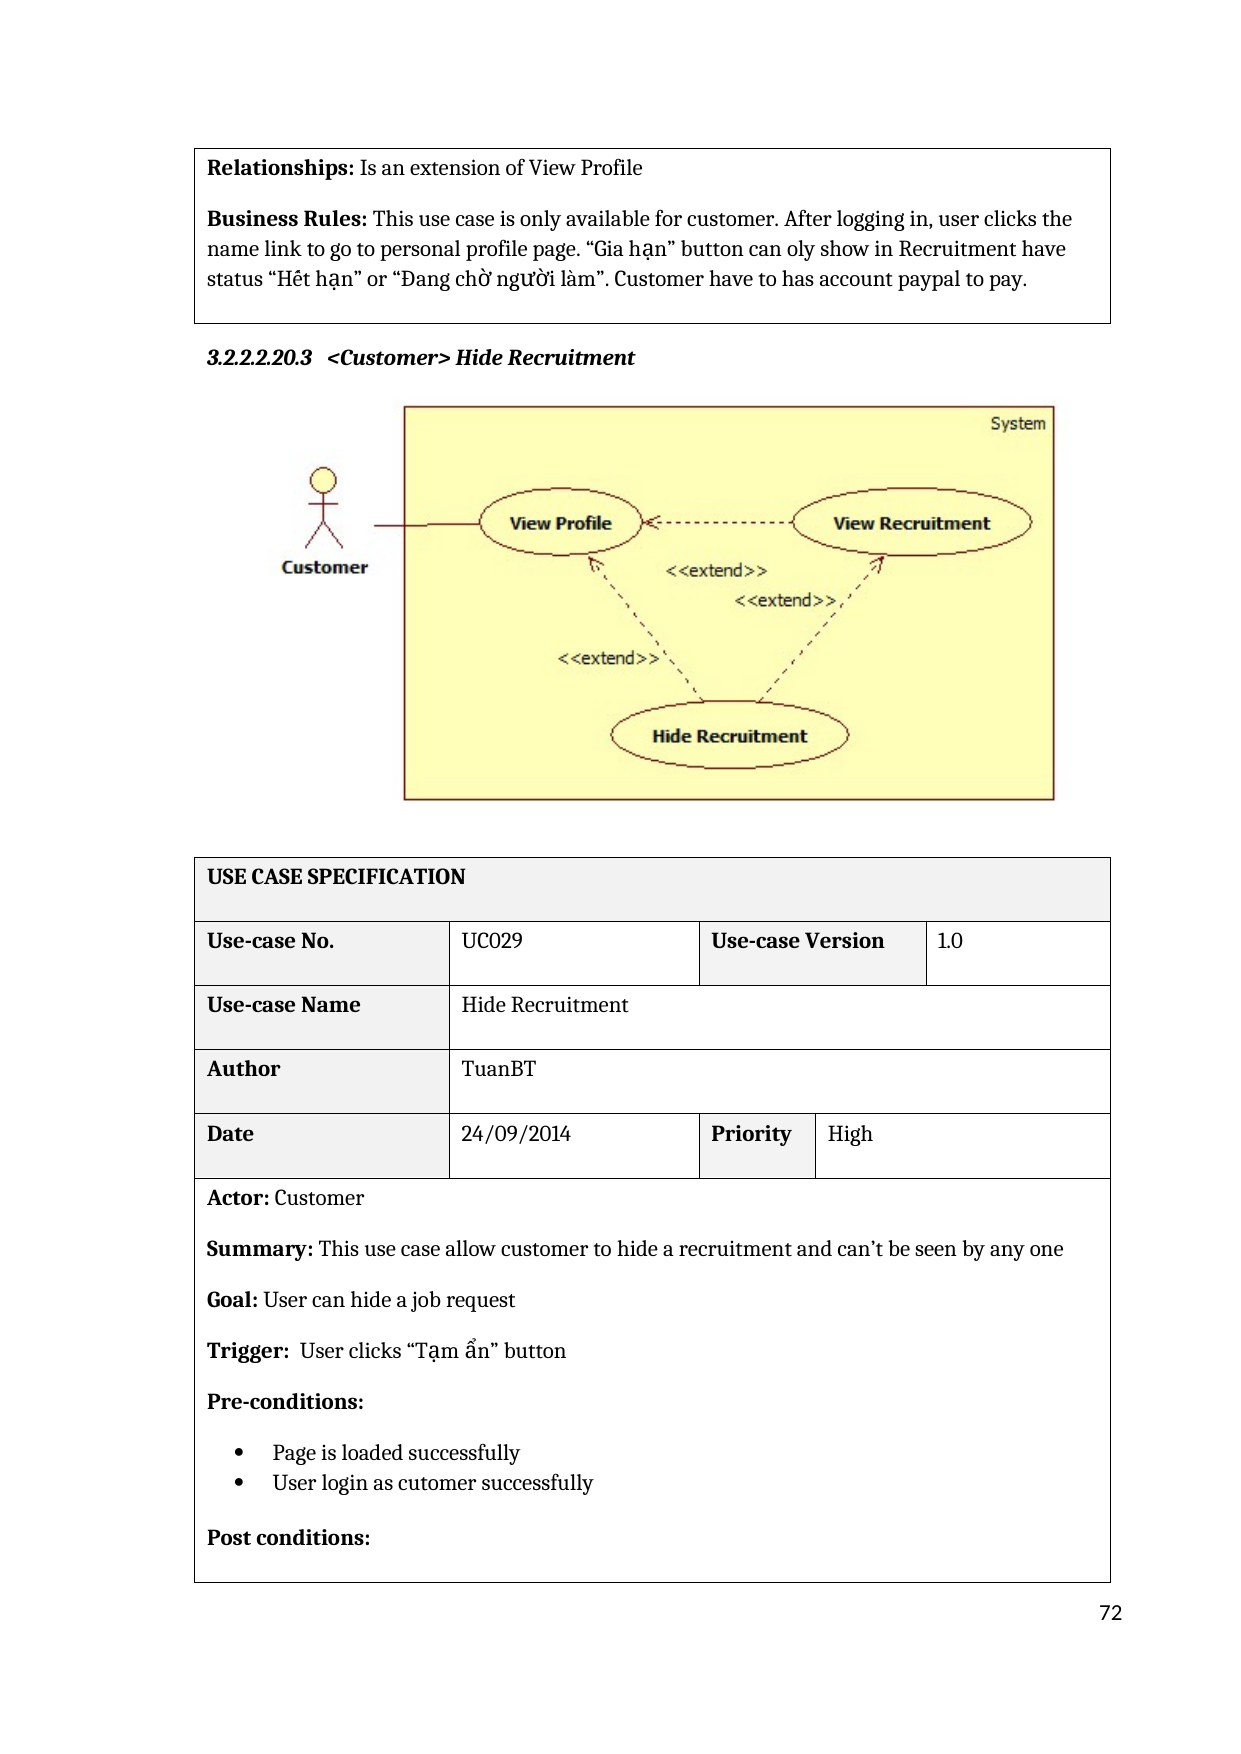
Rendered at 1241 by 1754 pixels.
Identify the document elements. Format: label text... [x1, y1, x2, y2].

table_cell Priority [700, 1114, 815, 1177]
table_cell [195, 1179, 1110, 1582]
picture [243, 375, 1086, 832]
table_cell Use-case No. [195, 922, 449, 985]
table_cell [195, 149, 1110, 323]
subtitle <Customer> Hide Recruitment [207, 345, 1122, 372]
table_cell 1.0 [927, 922, 1110, 985]
table_header USE CASE SPECIFICATION [195, 858, 1110, 921]
table_cell High [816, 1114, 1110, 1177]
table_cell Use-case Name [195, 986, 449, 1049]
table_cell Author [195, 1050, 449, 1113]
table_cell Hide Recruitment [450, 986, 1110, 1049]
table_cell Date [195, 1114, 449, 1177]
table_cell UC029 [450, 922, 699, 985]
table_cell Use-case Version [700, 922, 926, 985]
table_cell TuanBT [450, 1050, 1110, 1113]
table_cell 24/09/2014 [450, 1114, 699, 1177]
